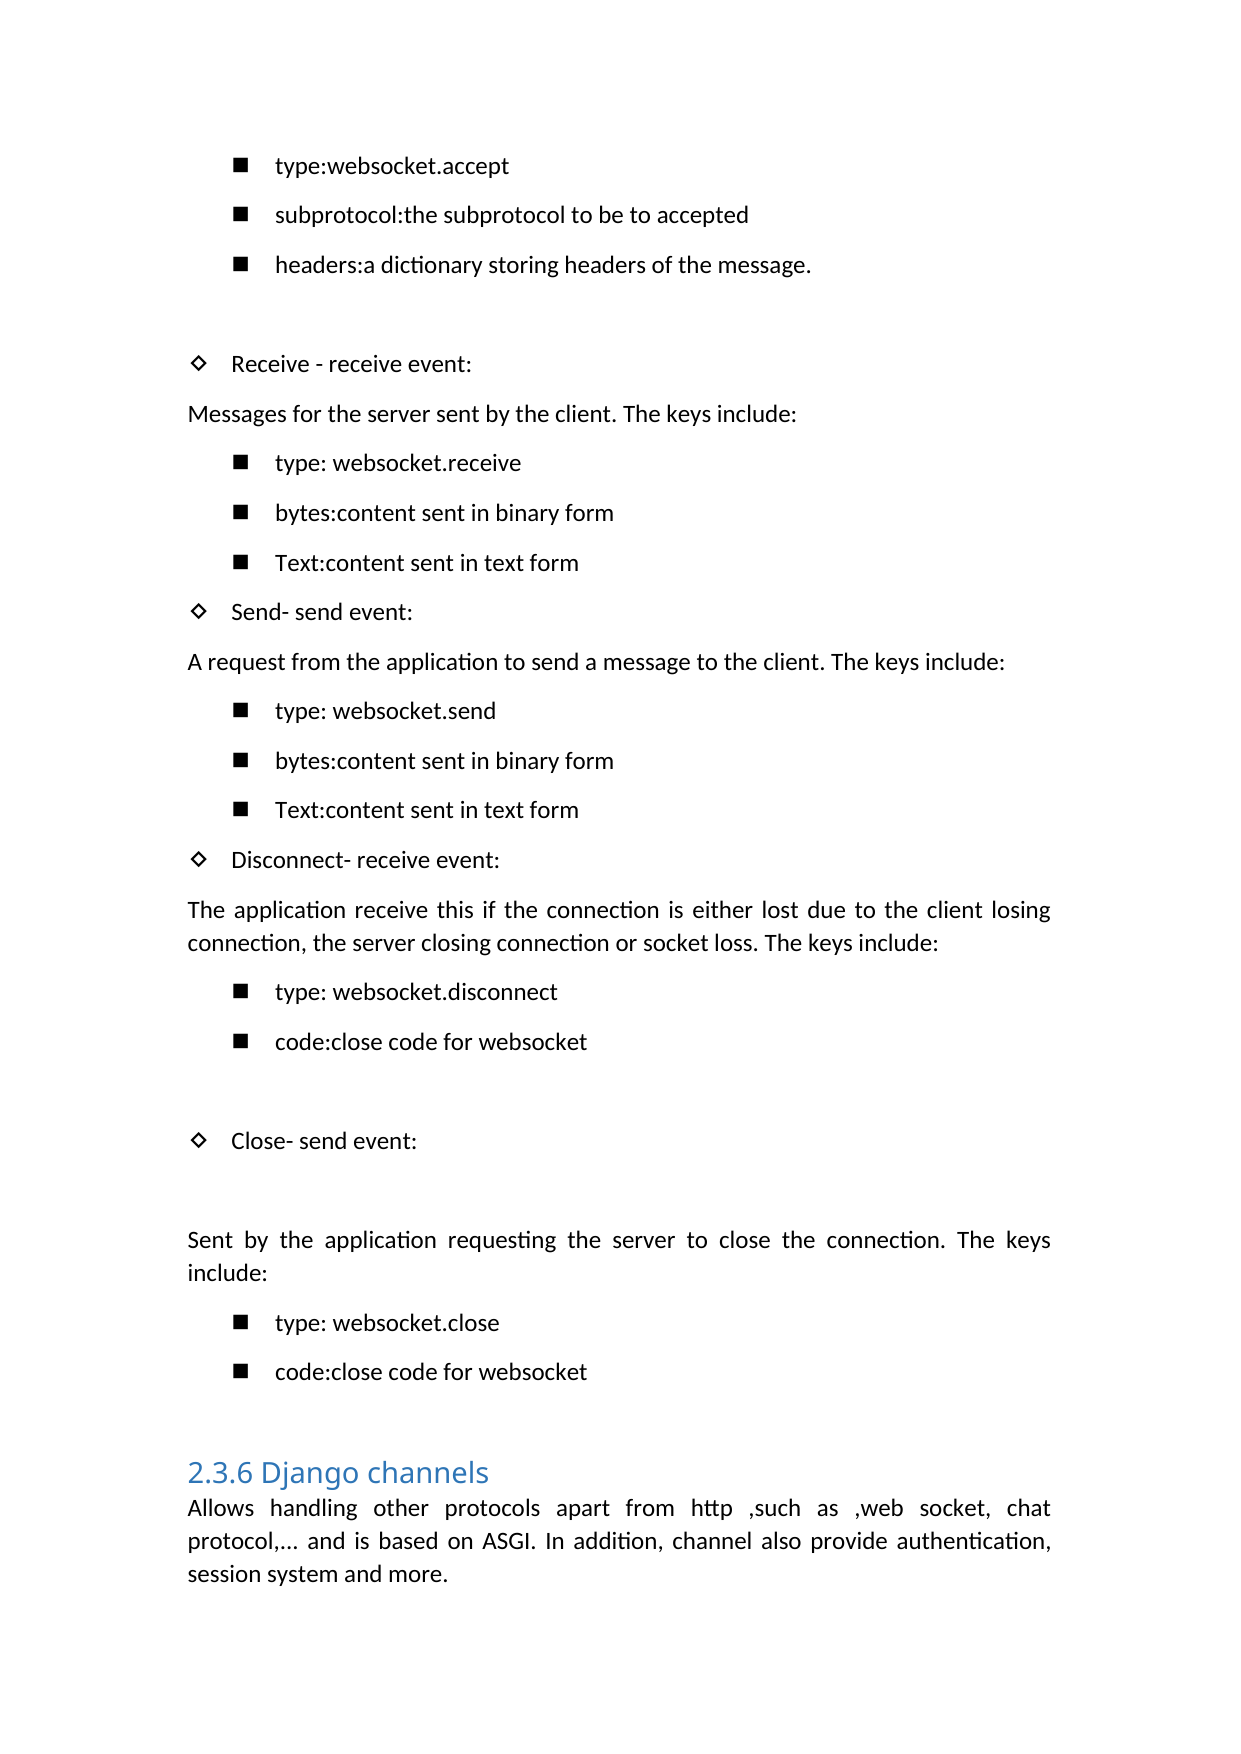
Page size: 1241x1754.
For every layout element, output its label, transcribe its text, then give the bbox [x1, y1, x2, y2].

list Close- send event: [187, 1125, 1053, 1156]
list code:close code for websocket [231, 1026, 1053, 1056]
list headers:a dictionary storing headers of the message. [231, 249, 1053, 280]
text Messages for the server sent by the client. The keys include: [187, 398, 1053, 428]
list type: websocket.disconnect [231, 976, 1053, 1007]
list Disconnect- receive event: [187, 844, 1053, 875]
list Text:content sent in text form [231, 794, 1053, 825]
text A request from the application to send a message to the client. The keys include: [187, 646, 1053, 676]
list bytes:content sent in binary form [231, 745, 1053, 776]
list Receive - receive event: [187, 348, 1053, 379]
list type: websocket.receive [231, 447, 1053, 478]
list bytes:content sent in binary form [231, 497, 1053, 528]
text Allows handling other protocols apart from http ,such as ,web socket, chat protocol,... and is based on ASGI. In addition, channel also provide authentication, session system and more. [187, 1492, 1053, 1589]
list code:close code for websocket [231, 1356, 1053, 1387]
text Sent by the application requesting the server to close the connection. The keys include: [187, 1224, 1053, 1288]
list type:websocket.accept [231, 150, 1053, 181]
text The application receive this if the connection is either lost due to the client losing connection, the server closing connection or socket loss. The keys include: [187, 894, 1053, 957]
list Send- send event: [187, 596, 1053, 627]
list Text:content sent in text form [231, 547, 1053, 577]
subtitle 2.3.6 Django channels [187, 1453, 1053, 1492]
list type: websocket.send [231, 695, 1053, 726]
list type: websocket.close [231, 1307, 1053, 1337]
list subprotocol:the subprotocol to be to accepted [231, 199, 1053, 230]
